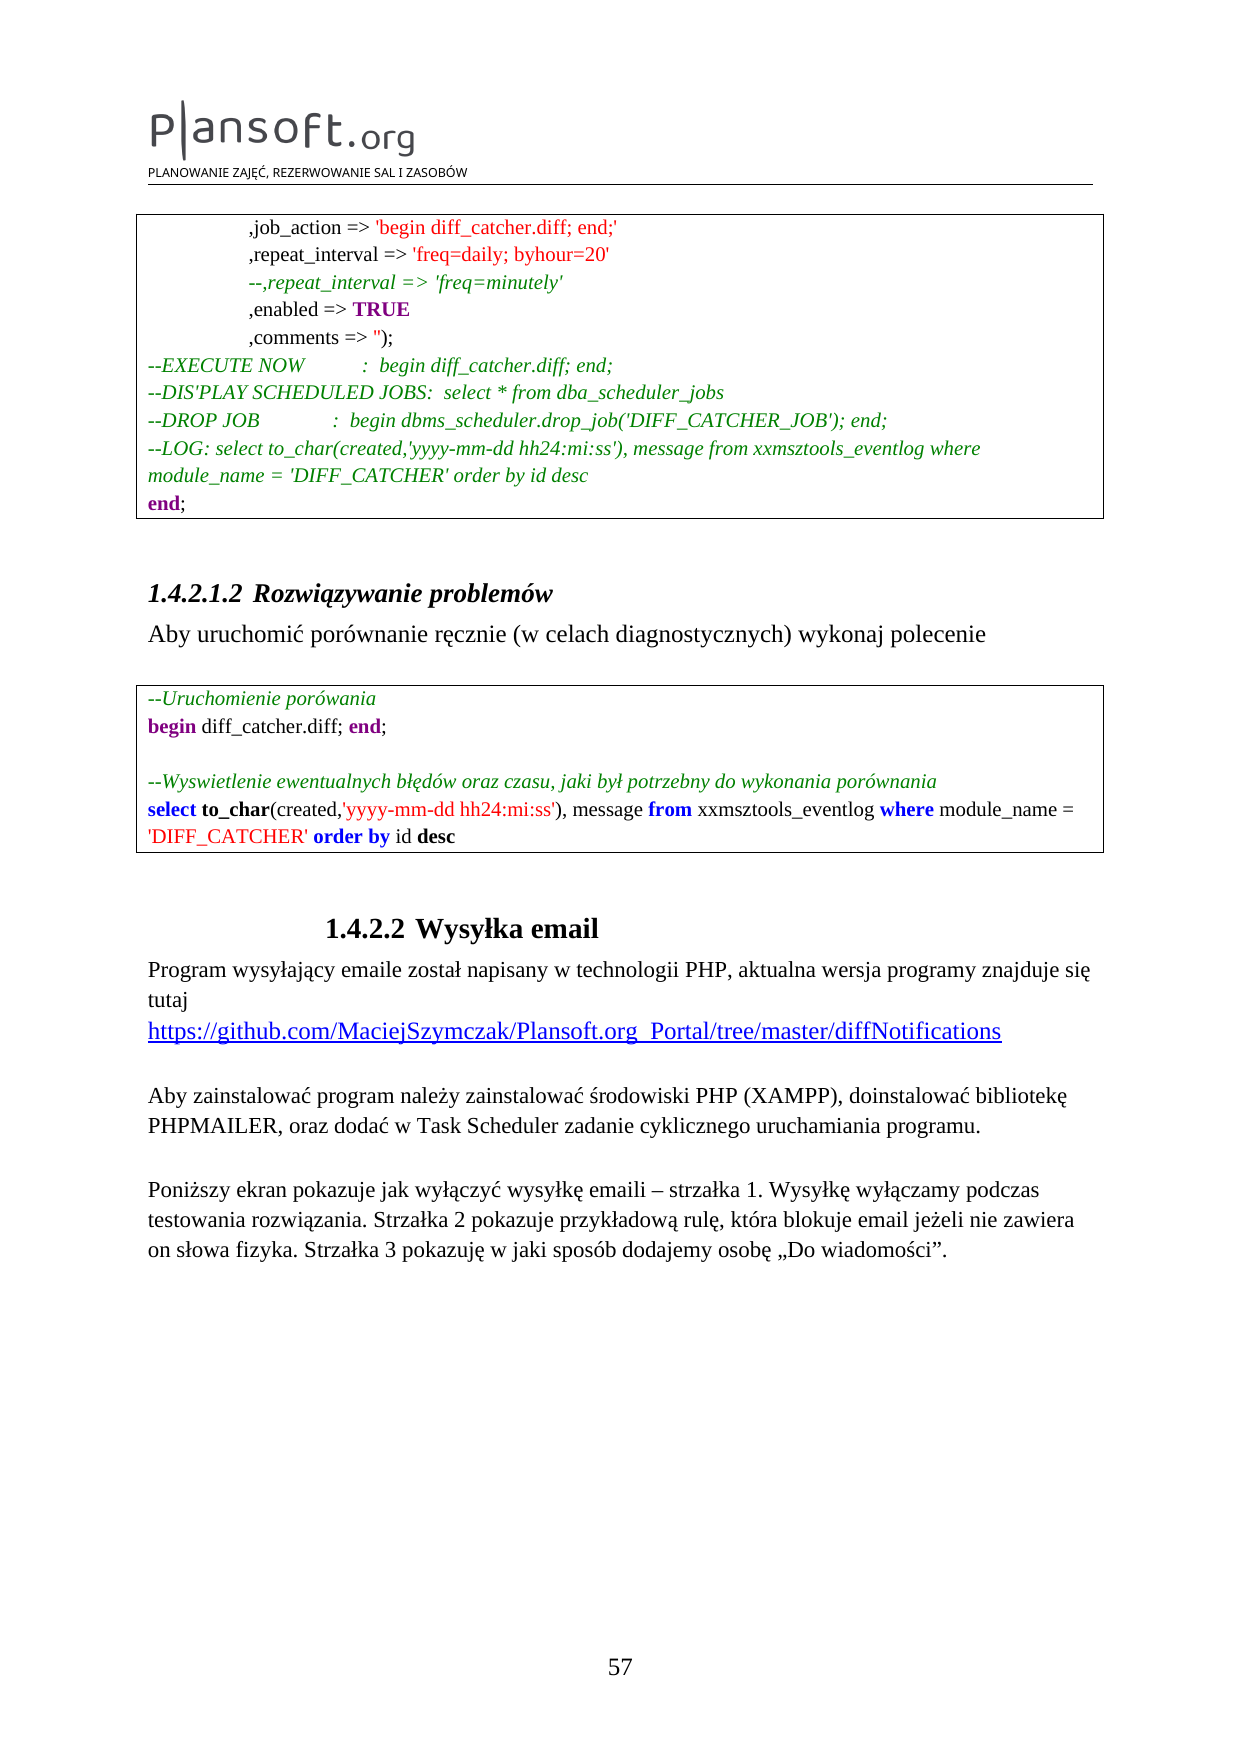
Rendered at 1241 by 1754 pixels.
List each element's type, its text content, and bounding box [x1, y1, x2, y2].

text Aby zainstalować program należy zainstalować środowiski PHP (XAMPP), doinstalować bibliotekę PHPMAILER, oraz dodać w Task Scheduler zadanie cyklicznego uruchamiania programu. [148, 1082, 1093, 1139]
text Program wysyłający emaile został napisany w technologii PHP, aktualna wersja programy znajduje się tutaj [148, 956, 1093, 1012]
text Aby uruchomić porównanie ręcznie (w celach diagnostycznych) wykonaj polecenie [148, 619, 1093, 648]
text Poniższy ekran pokazuje jak wyłączyć wysyłkę emaili – strzałka 1. Wysyłkę wyłączamy podczas testowania rozwiązania. Strzałka 2 pokazuje przykładową rulę, która blokuje email jeżeli nie zawiera on słowa fizyka. Strzałka 3 pokazuję w jaki sposób dodajemy osobę „Do wiadomości”. [148, 1176, 1093, 1262]
picture [147, 73, 418, 165]
text https://github.com/MaciejSzymczak/Plansoft.org_Portal/tree/master/diffNotifications [148, 1016, 1093, 1045]
subtitle Wysyłka email [325, 911, 1093, 944]
subtitle Rozwiązywanie problemów [148, 577, 1093, 608]
table_header --Uruchomienie porówania begin diff_catcher.diff; end; --Wyswietlenie ewentualnych błędów oraz czasu, jaki był potrzebny do wykonania porównania select to_char(created,'yyyy-mm-dd hh24:mi:ss'), message from xxmsztools_eventlog where module_name = 'DIFF_CATCHER' order by id desc [137, 686, 1103, 852]
